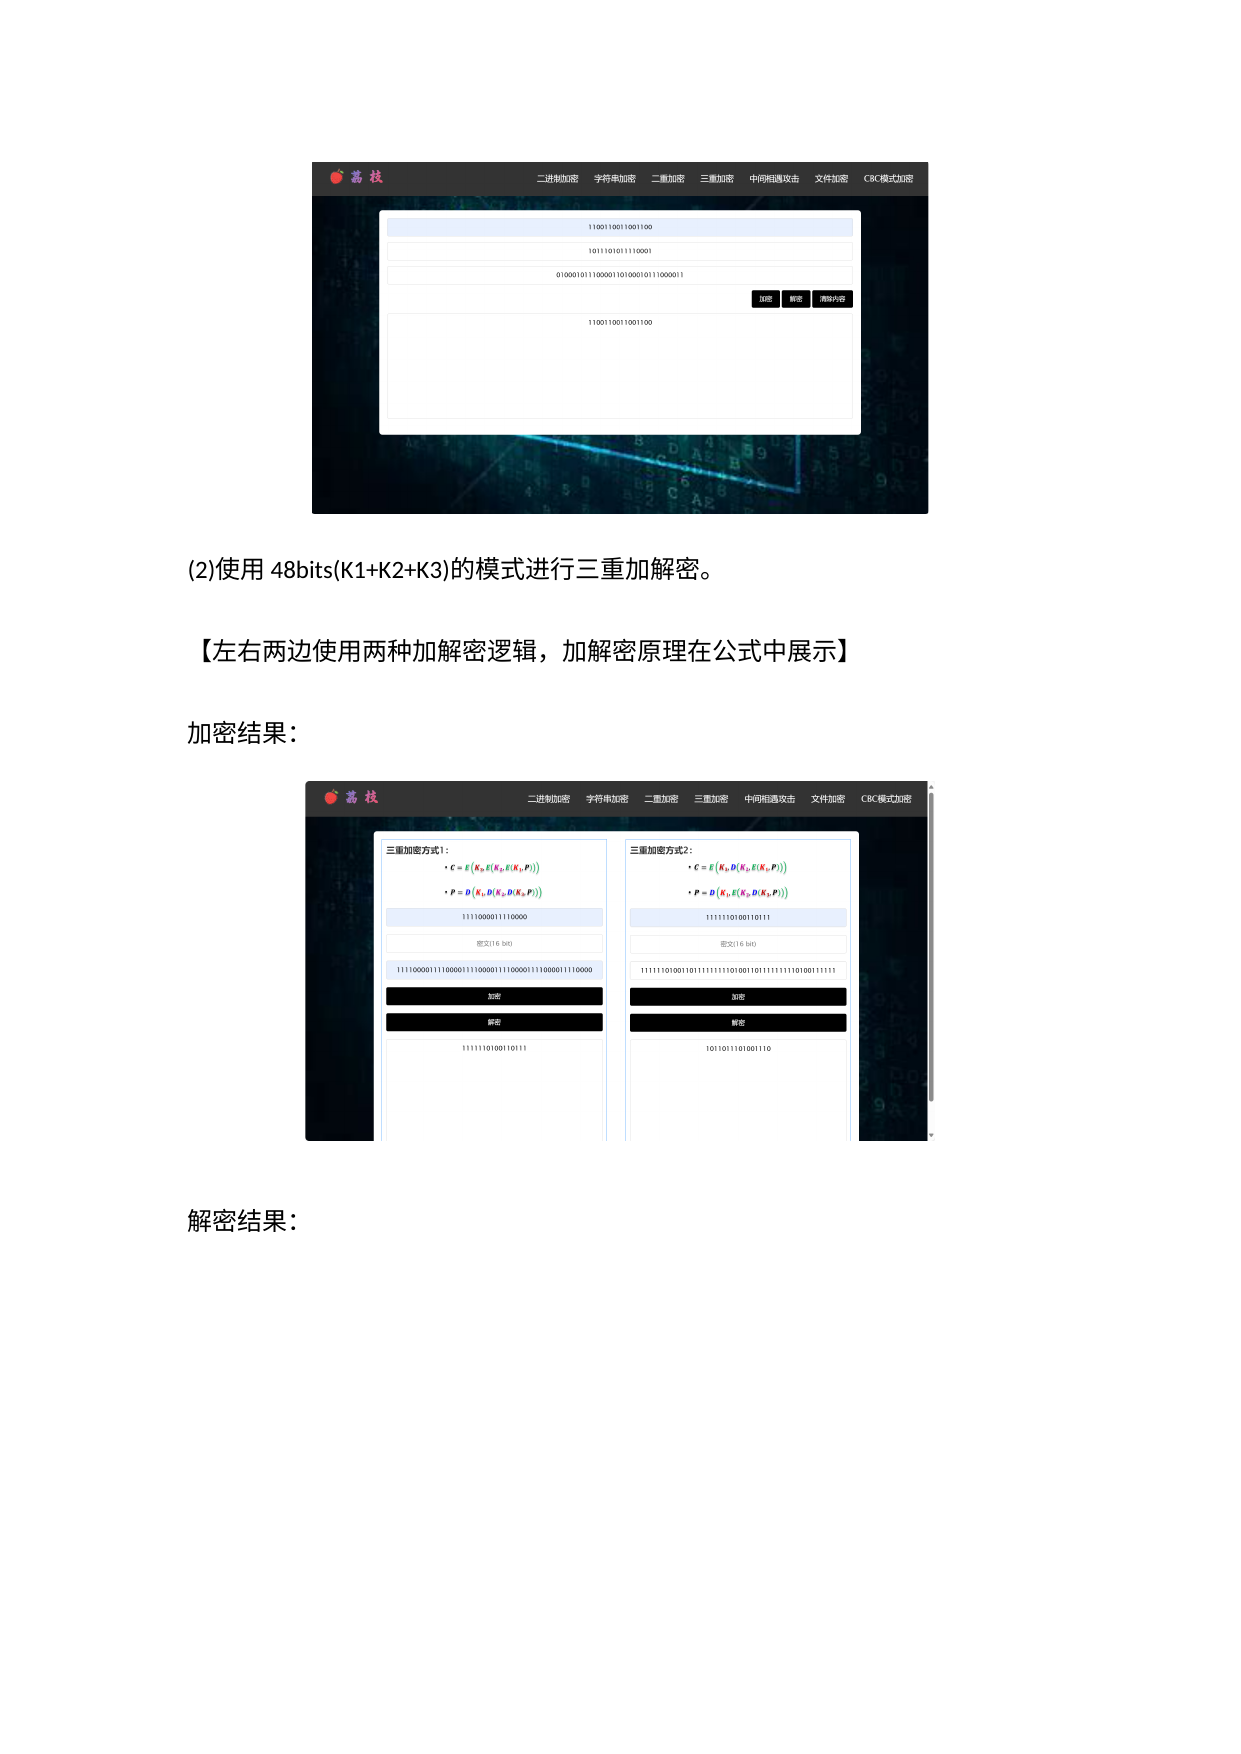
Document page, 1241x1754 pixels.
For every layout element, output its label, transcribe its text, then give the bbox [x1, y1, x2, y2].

picture [312, 162, 929, 514]
picture [305, 781, 935, 1141]
text 解密结果： [187, 1187, 1053, 1252]
text (2)使用48bits(K1+K2+K3)的模式进行三重加解密。 [187, 535, 1053, 600]
text 【左右两边使用两种加解密逻辑，加解密原理在公式中展示】 [187, 617, 1053, 682]
text 加密结果： [187, 699, 1053, 764]
